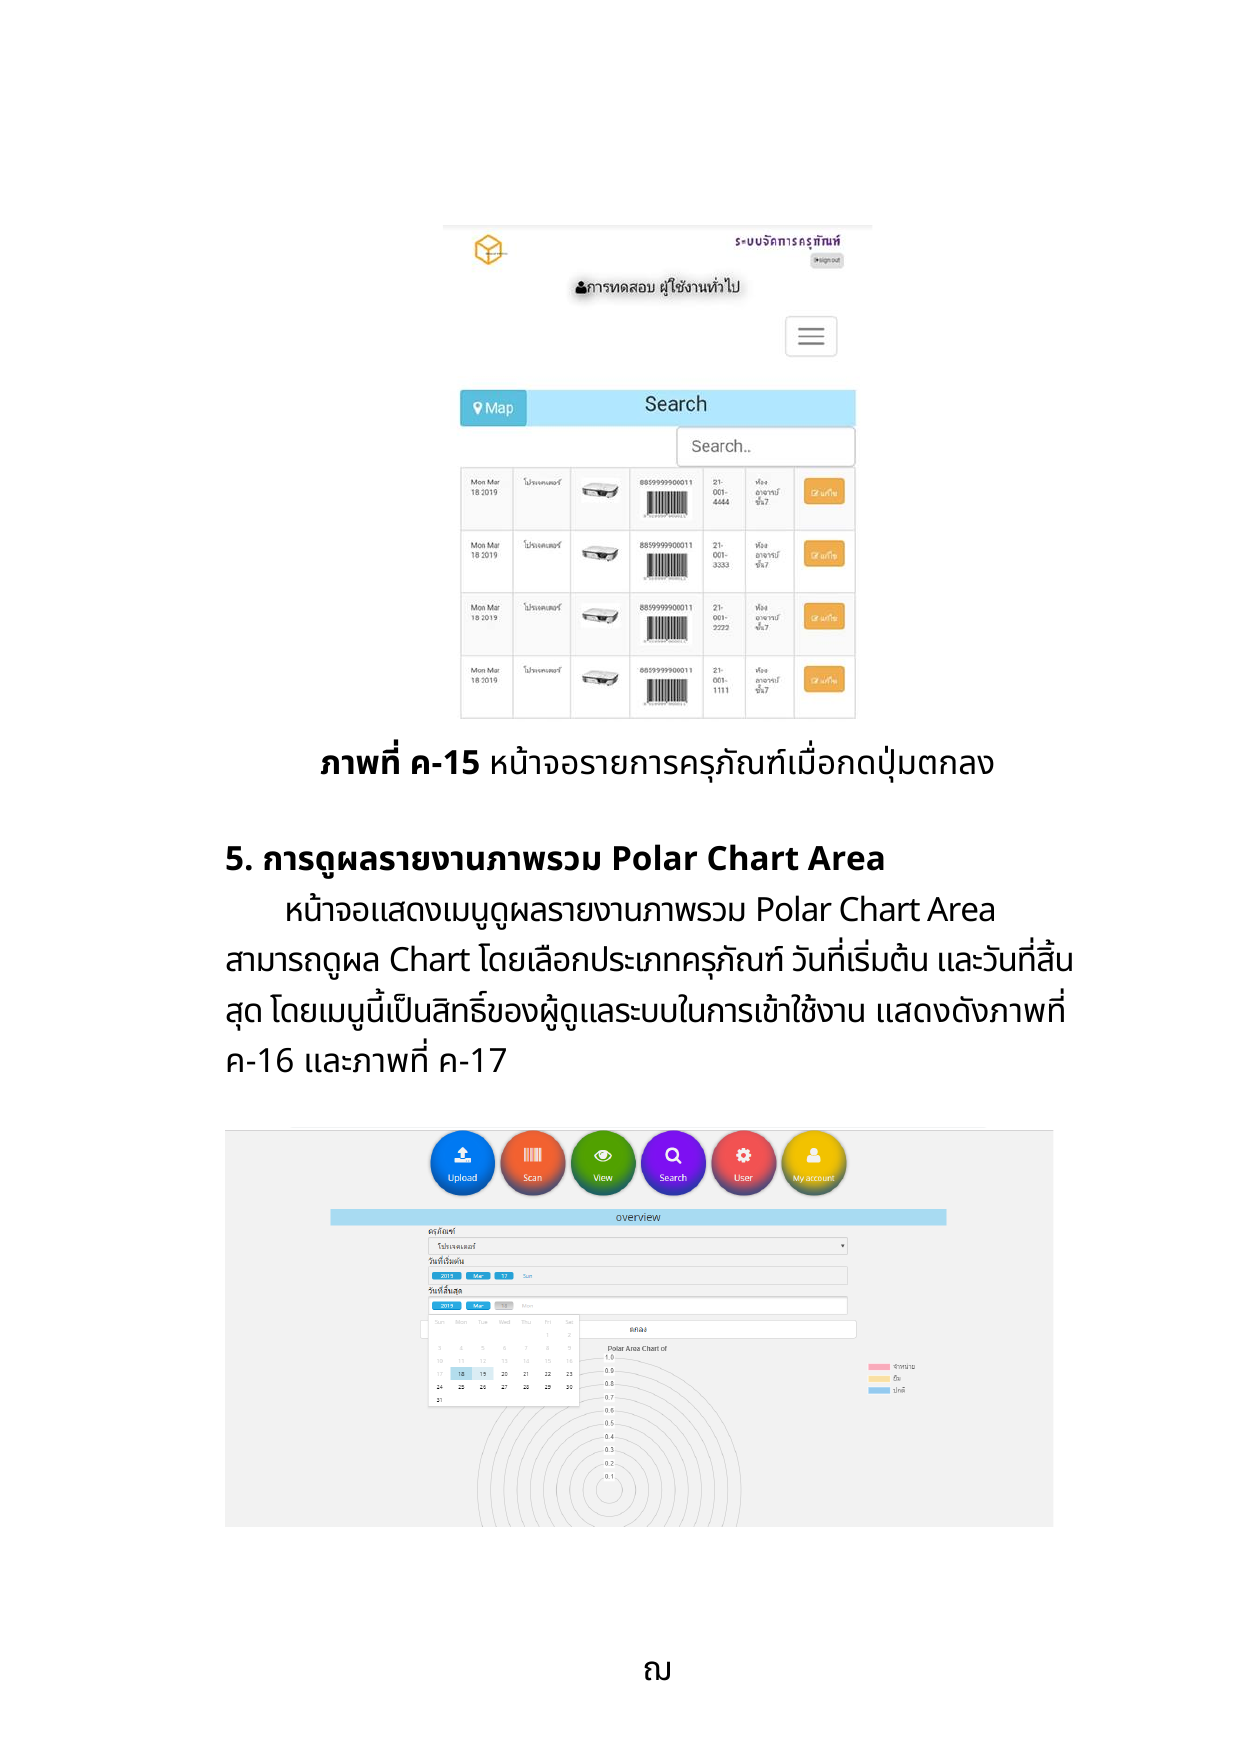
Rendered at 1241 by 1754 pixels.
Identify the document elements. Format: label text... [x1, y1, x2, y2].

text หน้าจอแสดงเมนูดูผลรายงานภาพรวม Polar Chart Area สามารถดูผล Chart โดยเลือกประเภทครุภัณฑ์ วันที่เริ่มต้น และวันที่สิ้นสุด โดยเมนูนี้เป็นสิทธิ์ของผู้ดูแลระบบในการเข้าใช้งาน แสดงดังภาพที่ ค-16 และภาพที่ ค-17 [225, 885, 1090, 1088]
picture [225, 1127, 1054, 1527]
text ภาพที่ ค-15 หน้าจอรายการครุภัณฑ์เมื่อกดปุ่มตกลง [225, 739, 1090, 789]
text 5. การดูผลรายงานภาพรวม Polar Chart Area [225, 835, 1090, 885]
picture [442, 225, 873, 739]
